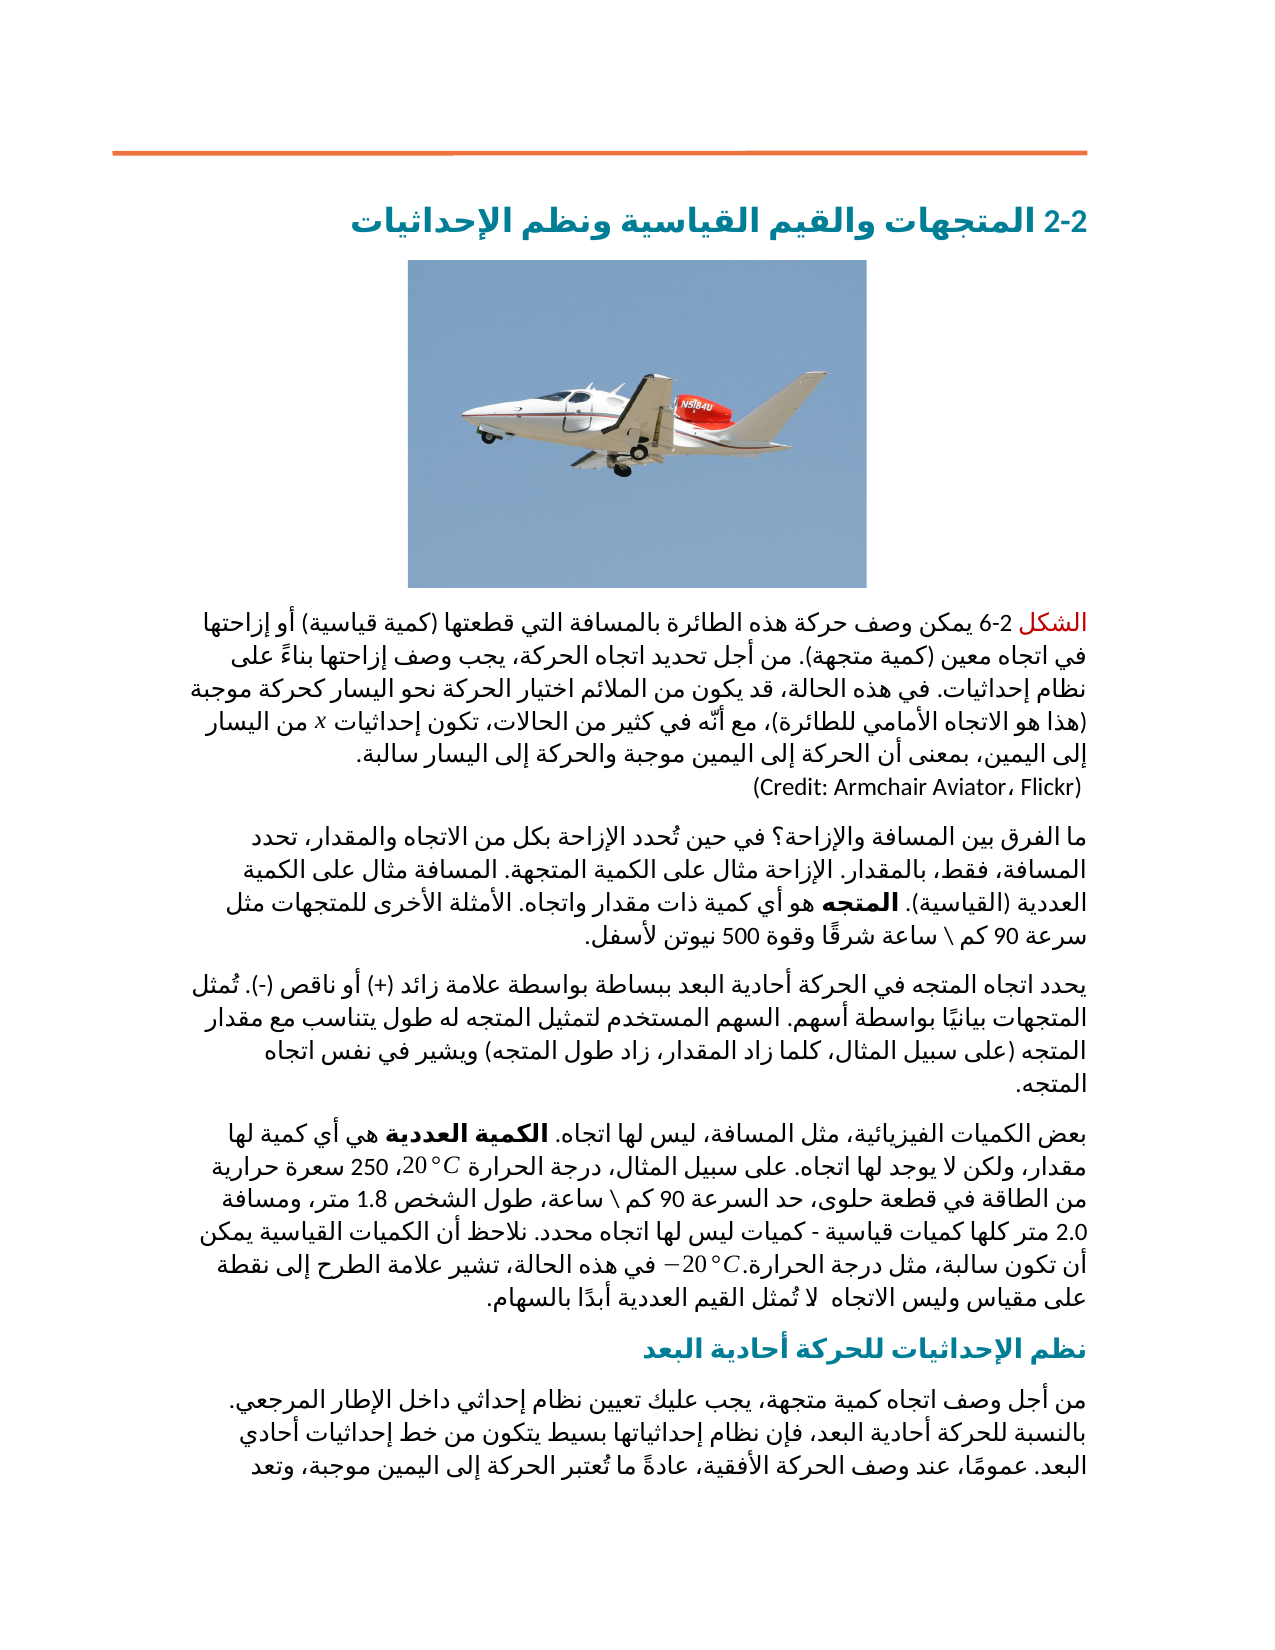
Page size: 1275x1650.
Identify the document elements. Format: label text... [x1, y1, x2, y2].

picture [407, 260, 867, 588]
text يحدد اتجاه المتجه في الحركة أحادية البعد ببساطة بواسطة علامة زائد (+) أو ناقص (-). تُمثل المتجهات بيانيًا بواسطة أسهم. السهم المستخدم لتمثيل المتجه له طول يتناسب مع مقدار المتجه (على سبيل المثال، كلما زاد المقدار، زاد طول المتجه) ويشير في نفس اتجاه المتجه. [187, 969, 1087, 1099]
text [187, 1384, 1087, 1481]
text ما الفرق بين المسافة والإزاحة؟ في حين تُحدد الإزاحة بكل من الاتجاه والمقدار، تحدد المسافة، فقط، بالمقدار. الإزاحة مثال على الكمية المتجهة. المسافة مثال على الكمية العددية (القياسية). المتجه هو أي كمية ذات مقدار واتجاه. الأمثلة الأخرى للمتجهات مثل سرعة 90 كم \ ساعة شرقًا وقوة 500 نيوتن لأسفل. [187, 821, 1087, 950]
subtitle نظم الإحداثيات للحركة أحادية البعد [187, 1332, 1087, 1365]
text بعض الكميات الفيزيائية، مثل المسافة، ليس لها اتجاه. الكمية العددية هي أي كمية لها مقدار، ولكن لا يوجد لها اتجاه. على سبيل المثال، درجة الحرارة ، 250 سعرة حرارية من الطاقة في قطعة حلوى، حد السرعة 90 كم \ ساعة، طول الشخص 1.8 متر، ومسافة 2.0 متر كلها كميات قياسية - كميات ليس لها اتجاه محدد. نلاحظ أن الكميات القياسية يمكن أن تكون سالبة، مثل درجة الحرارة. في هذه الحالة، تشير علامة الطرح إلى نقطة على مقياس وليس الاتجاه. لا تُمثل القيم العددية أبدًا بالسهام. [187, 1118, 1087, 1313]
subtitle 2-2 المتجهات والقيم القياسية ونظم الإحداثيات [187, 199, 1087, 240]
text الشكل 2-6 يمكن وصف حركة هذه الطائرة بالمسافة التي قطعتها (كمية قياسية) أو إزاحتها في اتجاه معين (كمية متجهة). من أجل تحديد اتجاه الحركة، يجب وصف إزاحتها بناءً على نظام إحداثيات. في هذه الحالة، قد يكون من الملائم اختيار الحركة نحو اليسار كحركة موجبة (هذا هو الاتجاه الأمامي للطائرة)، مع أنّه في كثير من الحالات، تكون إحداثيات من اليسار إلى اليمين، بمعنى أن الحركة إلى اليمين موجبة والحركة إلى اليسار سالبة. (Credit: Armchair Aviator، Flickr) [187, 607, 1087, 802]
